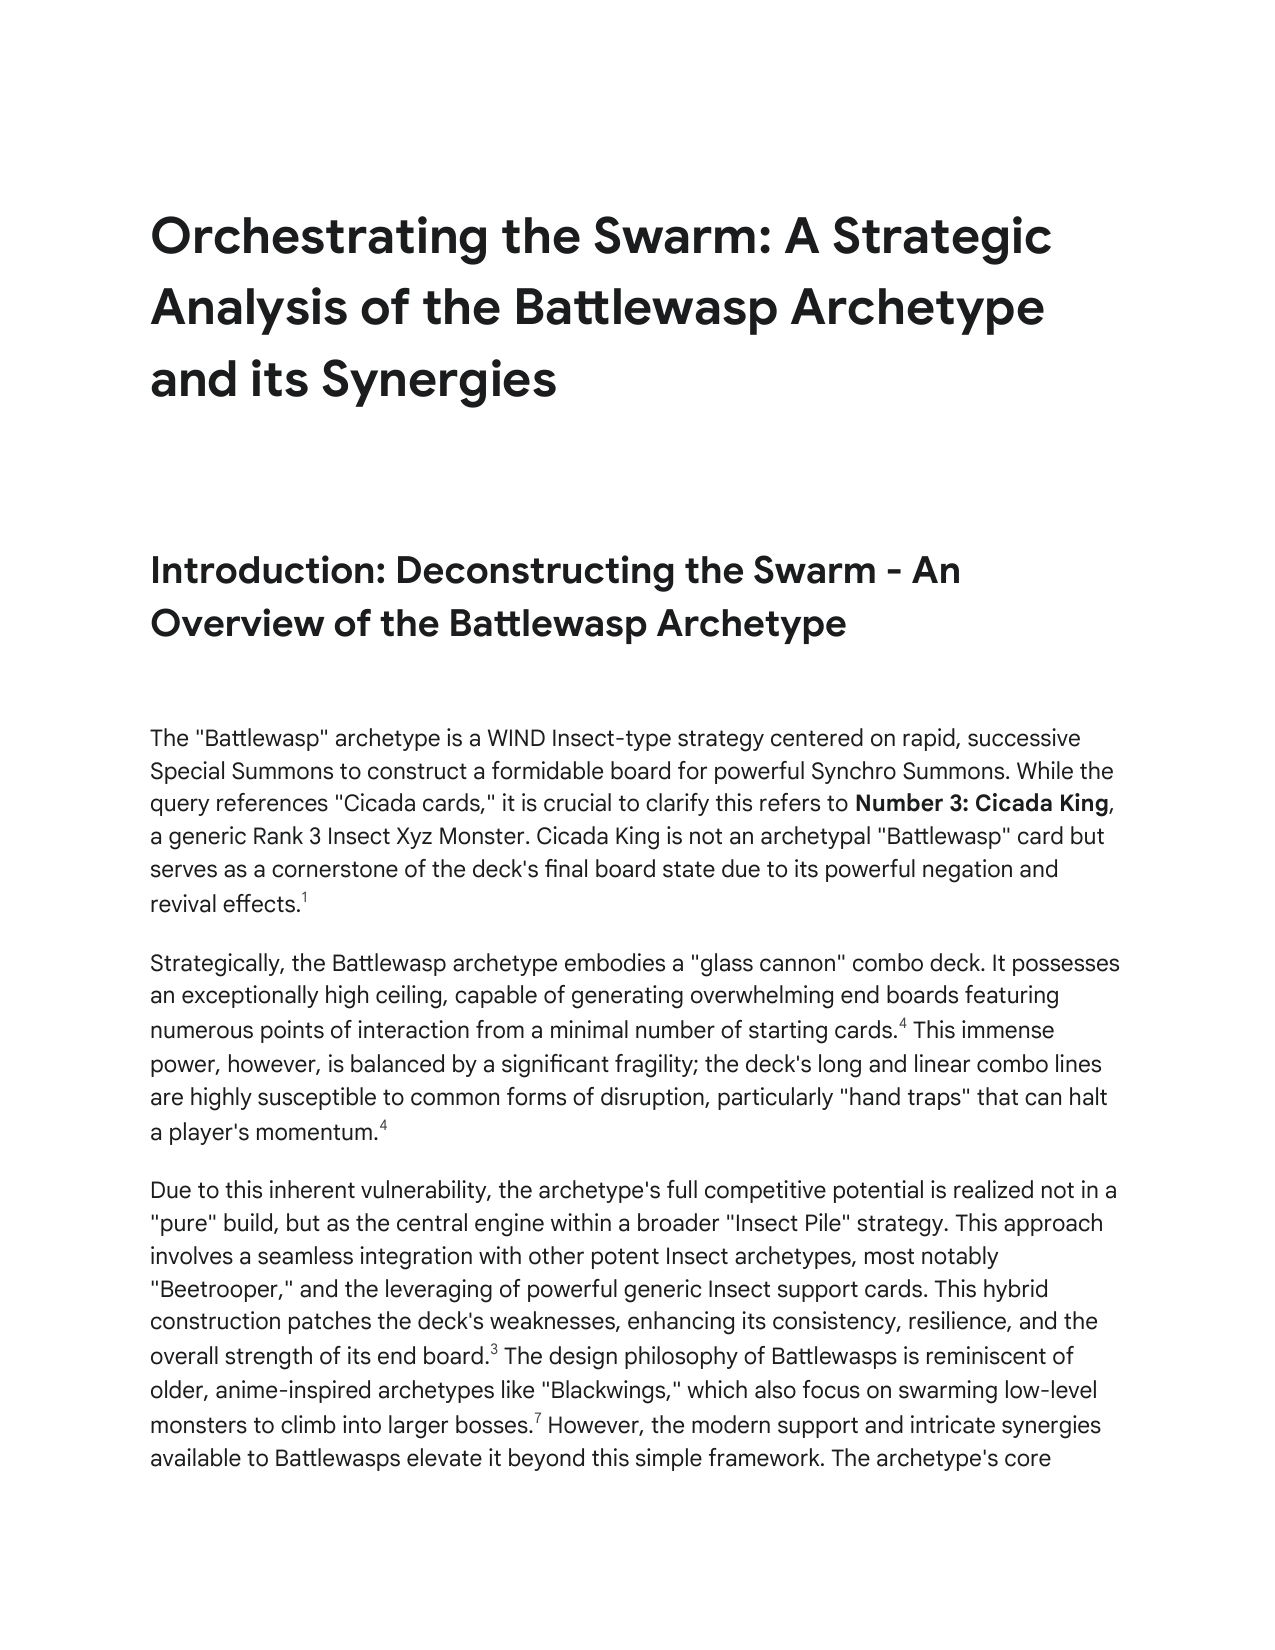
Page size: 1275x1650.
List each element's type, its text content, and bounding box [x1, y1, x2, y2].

text The "Battlewasp" archetype is a WIND Insect-type strategy centered on rapid, successive Special Summons to construct a formidable board for powerful Synchro Summons. While the query references "Cicada cards," it is crucial to clarify this refers to Number 3: Cicada King, a generic Rank 3 Insect Xyz Monster. Cicada King is not an archetypal "Battlewasp" card but serves as a cornerstone of the deck's final board state due to its powerful negation and revival effects.1 [150, 724, 1125, 919]
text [150, 1177, 1125, 1473]
subtitle Introduction: Deconstructing the Swarm - An Overview of the Battlewasp Archetype [150, 547, 1125, 647]
subtitle Orchestrating the Swarm: A Strategic Analysis of the Battlewasp Archetype and its Synergies [150, 205, 1125, 410]
text Strategically, the Battlewasp archetype embodies a "glass cannon" combo deck. It possesses an exceptionally high ceiling, capable of generating overwhelming end boards featuring numerous points of interaction from a minimal number of starting cards.4 This immense power, however, is balanced by a significant fragility; the deck's long and linear combo lines are highly susceptible to common forms of disruption, particularly "hand traps" that can halt a player's momentum.4 [150, 949, 1125, 1147]
